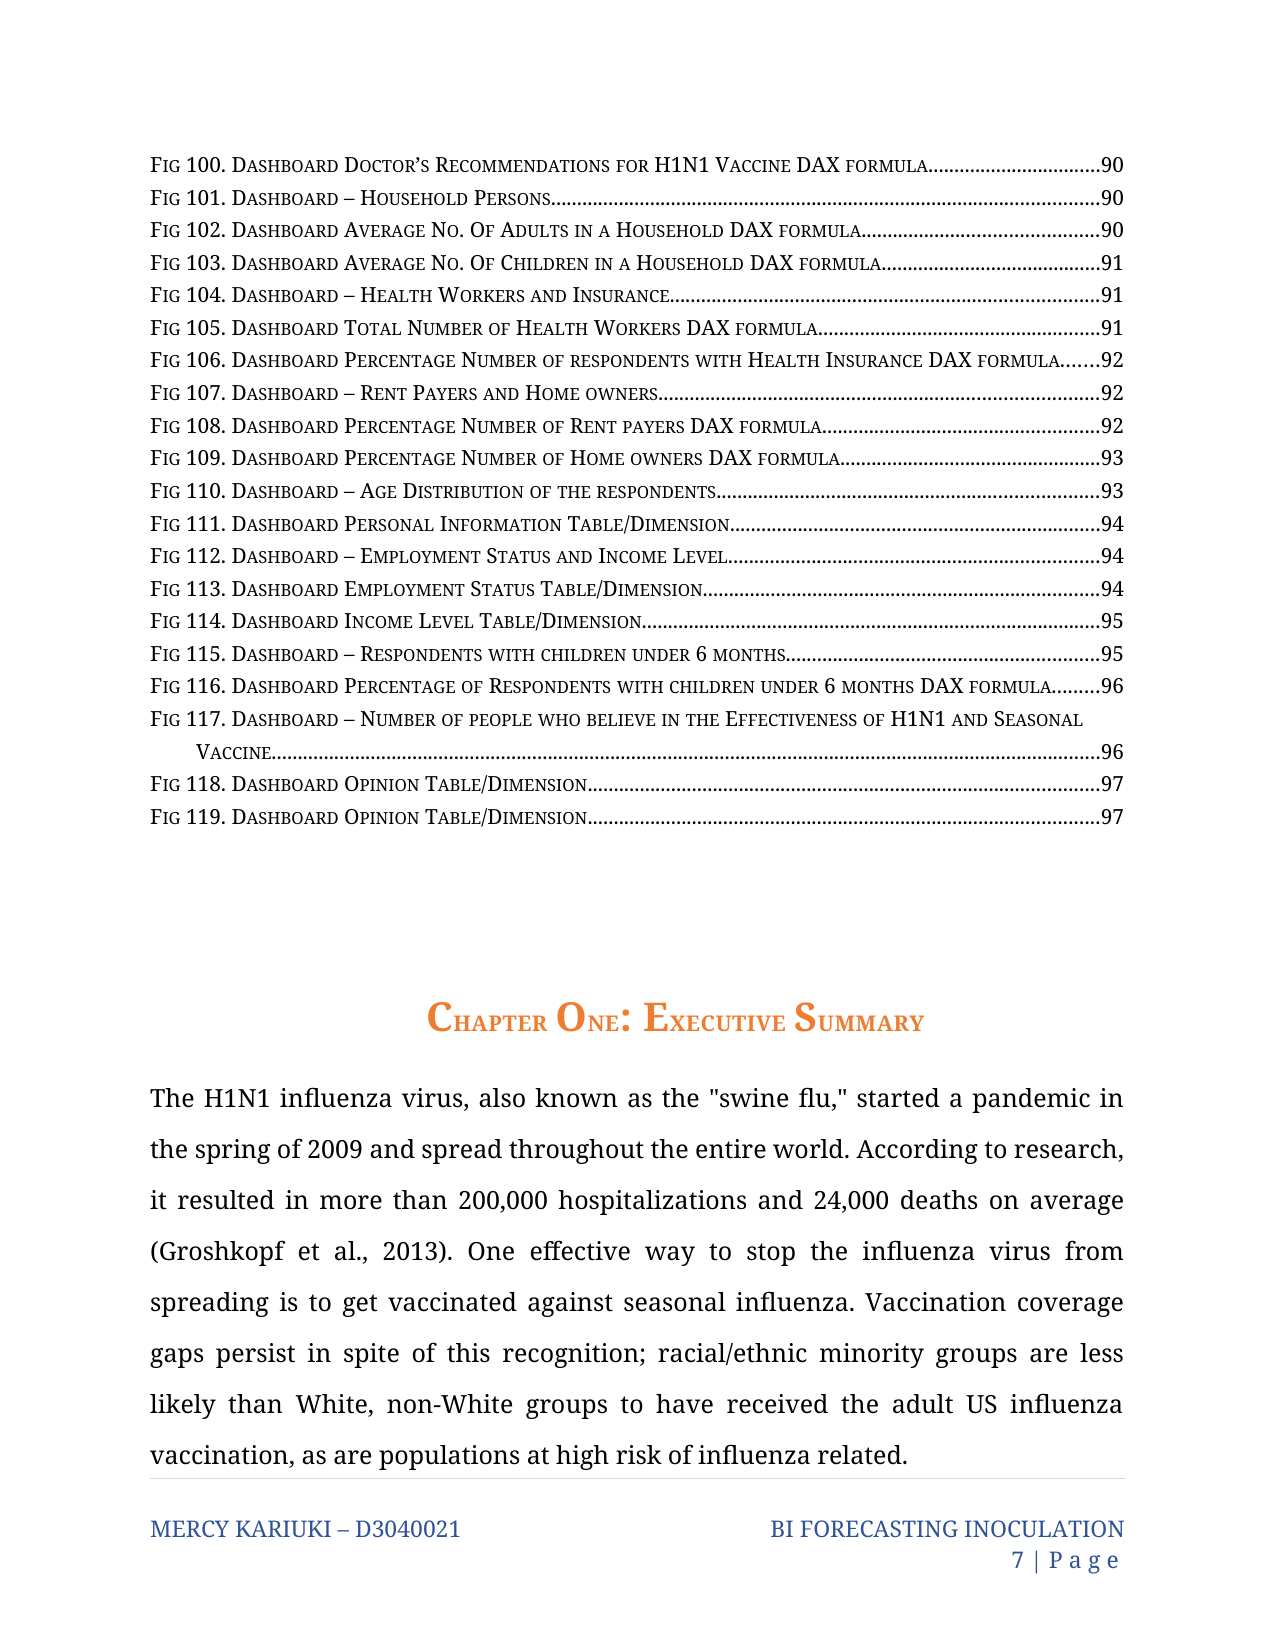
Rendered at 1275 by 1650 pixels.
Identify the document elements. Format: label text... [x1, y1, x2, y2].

text Fig 118. Dashboard Opinion Table/Dimension 97 [150, 769, 1125, 798]
subtitle chapter one: Executive Summary [225, 978, 1125, 1047]
text Fig 114. Dashboard Income Level Table/Dimension 95 [150, 606, 1125, 635]
text Fig 109. Dashboard Percentage Number of Home owners DAX formula 93 [150, 443, 1125, 472]
text Fig 113. Dashboard Employment Status Table/Dimension 94 [150, 574, 1125, 602]
text Fig 103. Dashboard Average No. Of Children in a Household DAX formula 91 [150, 248, 1125, 276]
text Fig 108. Dashboard Percentage Number of Rent payers DAX formula 92 [150, 411, 1125, 439]
text Fig 112. Dashboard – Employment Status and Income Level 94 [150, 541, 1125, 570]
text Fig 115. Dashboard – Respondents with children under 6 months 95 [150, 639, 1125, 667]
text Fig 111. Dashboard Personal Information Table/Dimension 94 [150, 509, 1125, 537]
text Fig 104. Dashboard – Health Workers and Insurance 91 [150, 280, 1125, 309]
text Fig 119. Dashboard Opinion Table/Dimension 97 [150, 802, 1125, 831]
text Fig 117. Dashboard – Number of people who believe in the Effectiveness of H1N1 and Seasonal Vaccine 96 [150, 704, 1125, 765]
text Fig 105. Dashboard Total Number of Health Workers DAX formula 91 [150, 313, 1125, 341]
text Fig 100. Dashboard Doctor’s Recommendations for H1N1 Vaccine DAX formula 90 [150, 150, 1125, 178]
text The H1N1 influenza virus, also known as the "swine flu," started a pandemic in the spring of 2009 and spread throughout the entire world. According to research, it resulted in more than 200,000 hospitalizations and 24,000 deaths on average (Groshkopf et al., 2013). One effective way to stop the influenza virus from spreading is to get vaccinated against seasonal influenza. Vaccination coverage gaps persist in spite of this recognition; racial/ethnic minority groups are less likely than White, non-White groups to have received the adult US influenza vaccination, as are populations at high risk of influenza related. [150, 1081, 1125, 1472]
text Fig 107. Dashboard – Rent Payers and Home owners 92 [150, 378, 1125, 407]
text Fig 106. Dashboard Percentage Number of respondents with Health Insurance DAX formula 92 [150, 346, 1125, 374]
text Fig 110. Dashboard – Age Distribution of the respondents 93 [150, 476, 1125, 504]
text Fig 102. Dashboard Average No. Of Adults in a Household DAX formula 90 [150, 215, 1125, 244]
text Fig 101. Dashboard – Household Persons 90 [150, 183, 1125, 211]
text Fig 116. Dashboard Percentage of Respondents with children under 6 months DAX formula 96 [150, 672, 1125, 700]
